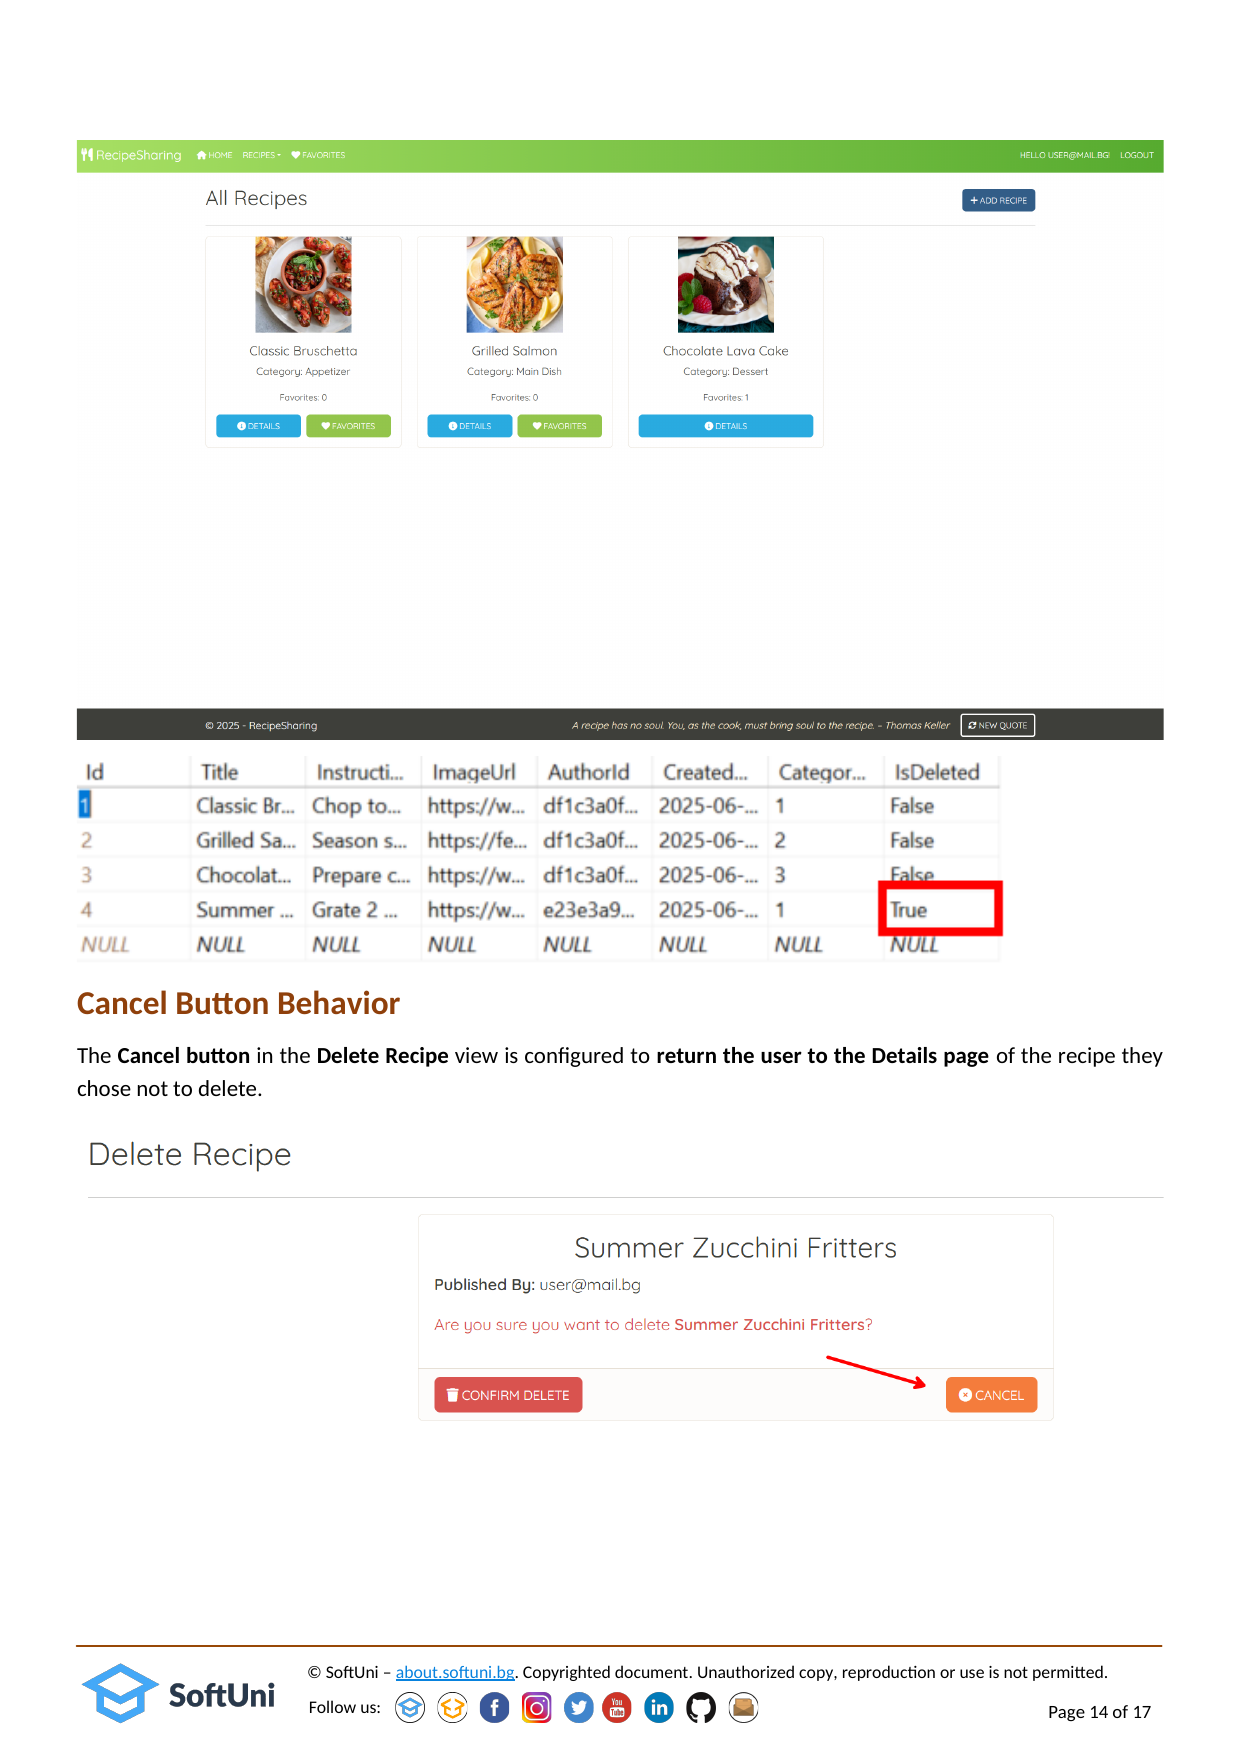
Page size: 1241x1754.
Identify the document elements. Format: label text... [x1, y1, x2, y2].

picture [665, 1692, 674, 1701]
text Cancel Button Behavior [77, 982, 1163, 1023]
picture [522, 1692, 552, 1723]
picture [602, 1692, 632, 1723]
picture [76, 140, 1164, 740]
picture [644, 1714, 653, 1723]
picture [564, 1692, 594, 1723]
picture [437, 1692, 468, 1723]
picture [686, 1692, 716, 1723]
picture [76, 756, 1005, 966]
text The Cancel button in the Delete Recipe view is configured to return the user to the Details page of the recipe they chose not to delete. [77, 1042, 1163, 1102]
picture [728, 1692, 759, 1723]
picture [665, 1714, 674, 1723]
picture [658, 1705, 667, 1714]
picture [76, 1118, 1164, 1519]
picture [644, 1692, 653, 1701]
picture [479, 1692, 510, 1723]
picture [395, 1692, 425, 1723]
picture [75, 1658, 281, 1729]
